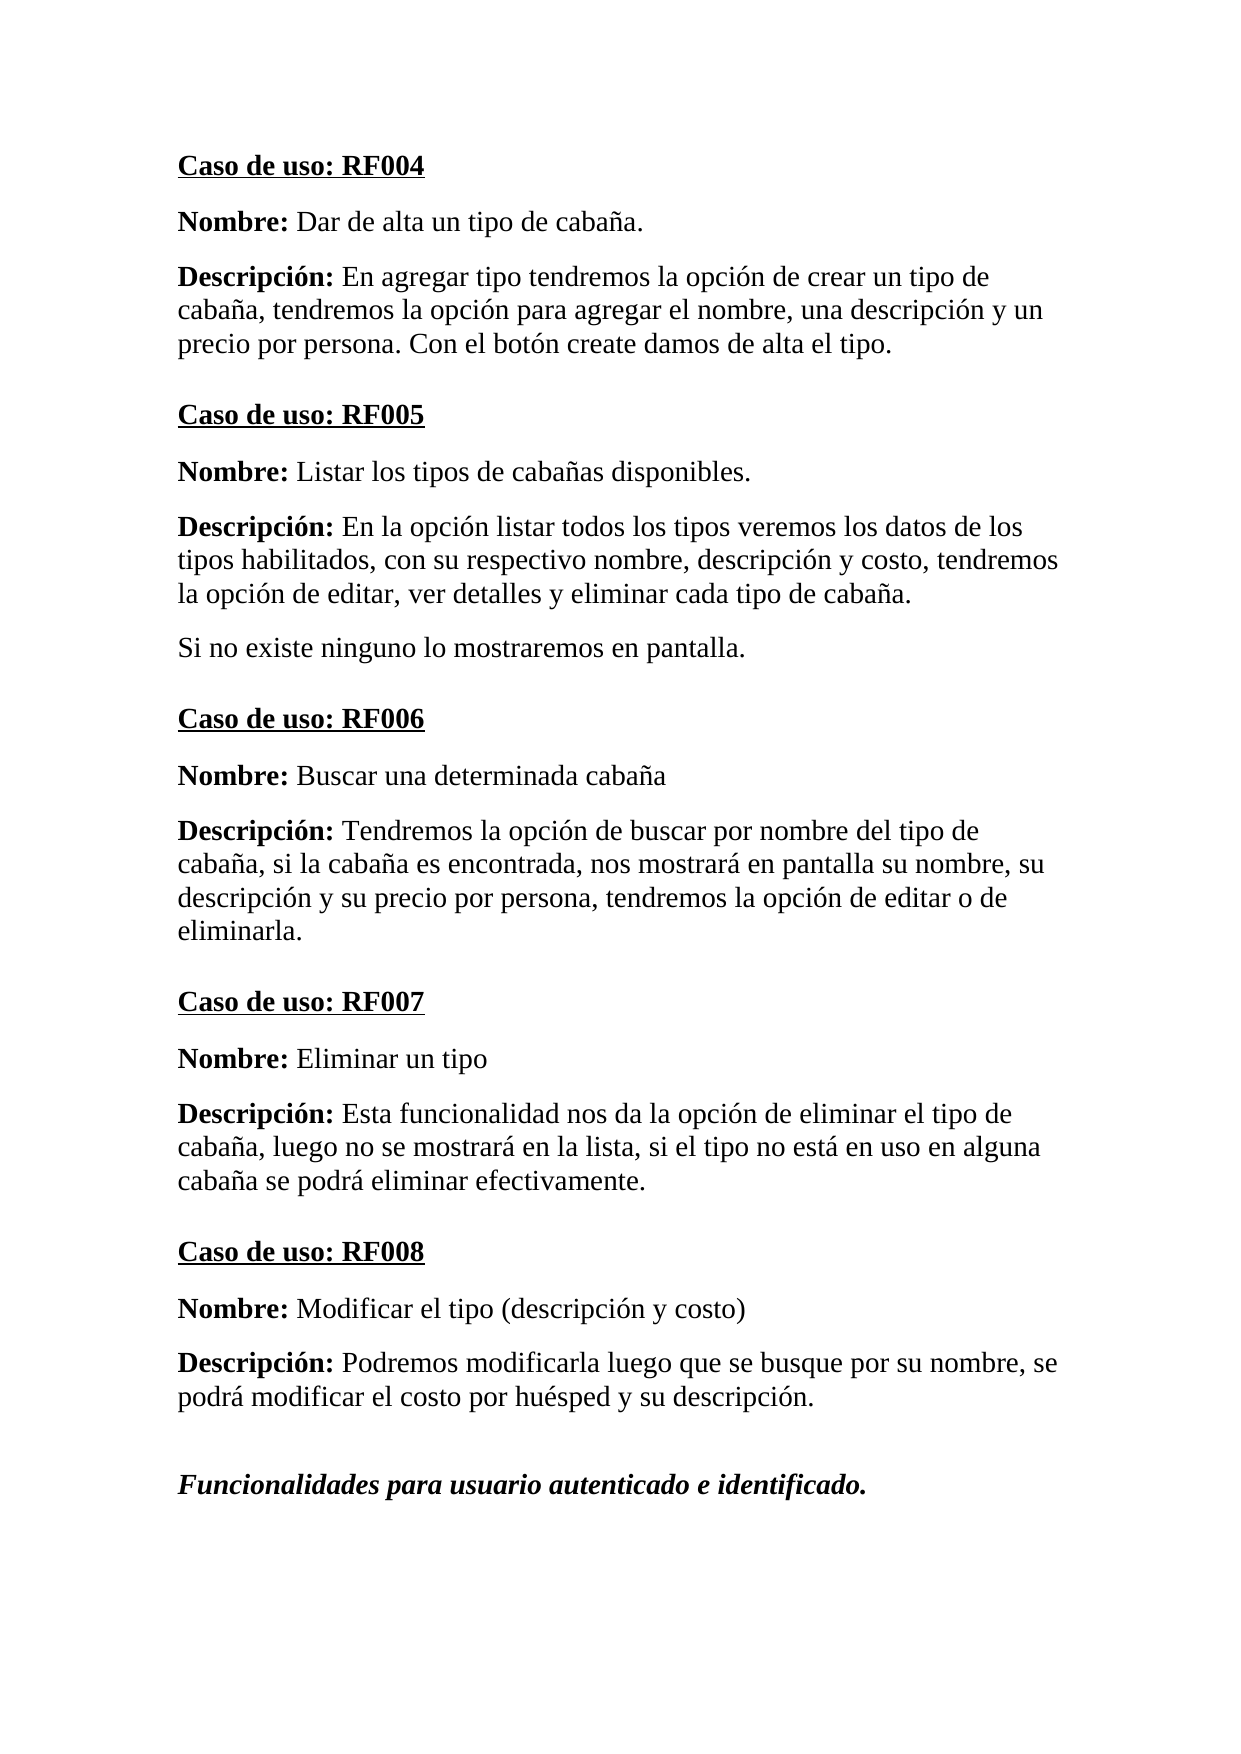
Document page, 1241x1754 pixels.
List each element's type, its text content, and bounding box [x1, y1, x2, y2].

text Descripción: Podremos modificarla luego que se busque por su nombre, se podrá modificar el costo por huésped y su descripción. [177, 1346, 1063, 1413]
subtitle Caso de uso: RF008 [177, 1234, 1063, 1268]
text Descripción: Tendremos la opción de buscar por nombre del tipo de cabaña, si la cabaña es encontrada, nos mostrará en pantalla su nombre, su descripción y su precio por persona, tendremos la opción de editar o de eliminarla. [177, 813, 1063, 947]
text Nombre: Eliminar un tipo [177, 1042, 1063, 1075]
subtitle Caso de uso: RF004 [177, 148, 1063, 181]
text Descripción: Esta funcionalidad nos da la opción de eliminar el tipo de cabaña, luego no se mostrará en la lista, si el tipo no está en uso en alguna cabaña se podrá eliminar efectivamente. [177, 1096, 1063, 1197]
text Nombre: Dar de alta un tipo de cabaña. [177, 204, 1063, 238]
text Nombre: Buscar una determinada cabaña [177, 758, 1063, 792]
text Si no existe ninguno lo mostraremos en pantalla. [177, 630, 1063, 664]
text Descripción: En agregar tipo tendremos la opción de crear un tipo de cabaña, tendremos la opción para agregar el nombre, una descripción y un precio por persona. Con el botón create damos de alta el tipo. [177, 259, 1063, 359]
subtitle Caso de uso: RF006 [177, 701, 1063, 735]
text Descripción: En la opción listar todos los tipos veremos los datos de los tipos habilitados, con su respectivo nombre, descripción y costo, tendremos la opción de editar, ver detalles y eliminar cada tipo de cabaña. [177, 509, 1063, 609]
subtitle Caso de uso: RF007 [177, 984, 1063, 1018]
text Nombre: Listar los tipos de cabañas disponibles. [177, 454, 1063, 488]
text Funcionalidades para usuario autenticado e identificado. [177, 1467, 1063, 1501]
text Nombre: Modificar el tipo (descripción y costo) [177, 1291, 1063, 1325]
subtitle Caso de uso: RF005 [177, 397, 1063, 431]
